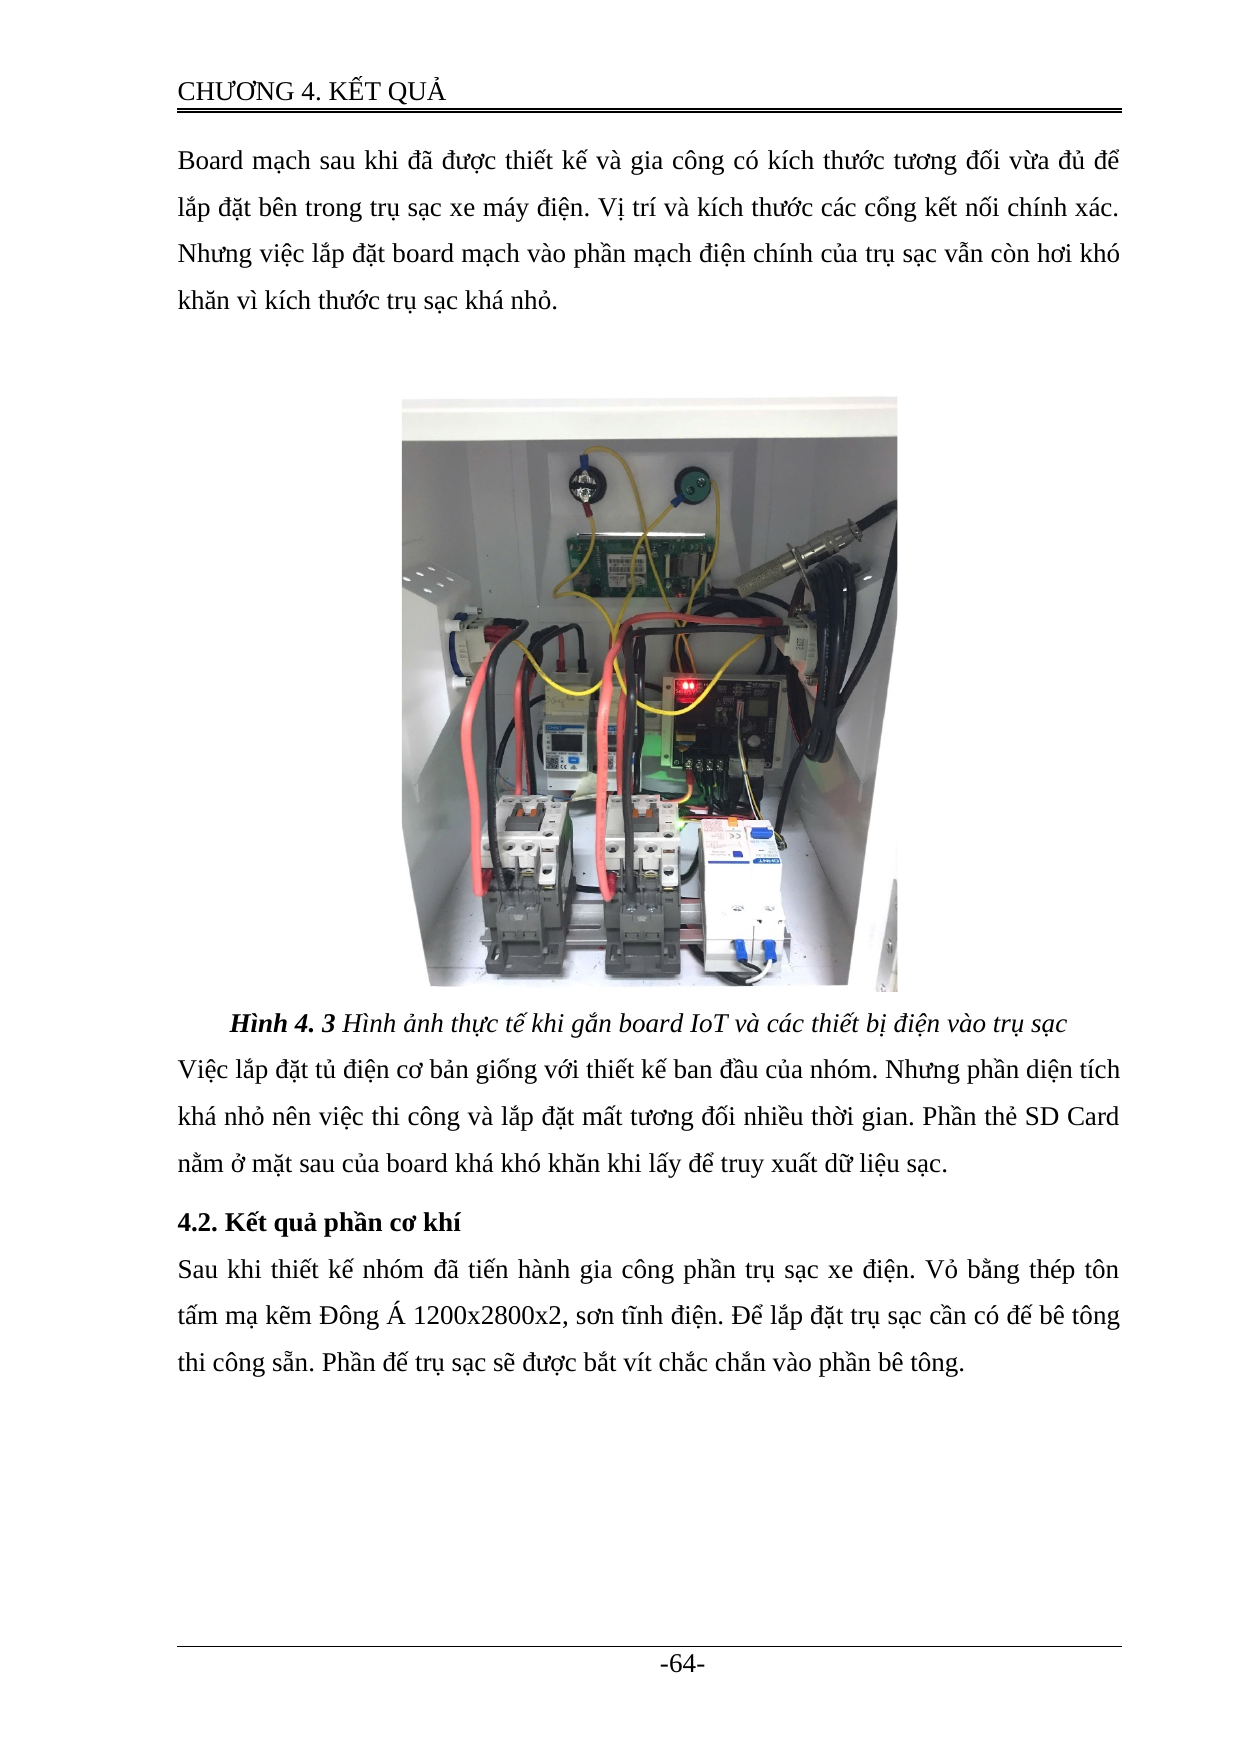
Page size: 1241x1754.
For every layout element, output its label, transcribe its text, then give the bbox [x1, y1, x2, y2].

subtitle Kết quả phần cơ khí [177, 1206, 1122, 1237]
text Việc lắp đặt tủ điện cơ bản giống với thiết kế ban đầu của nhóm. Nhưng phần diện tích khá nhỏ nên việc thi công và lắp đặt mất tương đối nhiều thời gian. Phần thẻ SD Card nằm ở mặt sau của board khá khó khăn khi lấy để truy xuất dữ liệu sạc. [177, 1053, 1122, 1178]
text Sau khi thiết kế nhóm đã tiến hành gia công phần trụ sạc xe điện. Vỏ bằng thép tôn tấm mạ kẽm Đông Á 1200x2800x2, sơn tĩnh điện. Để lắp đặt trụ sạc cần có đế bê tông thi công sẵn. Phần đế trụ sạc sẽ được bắt vít chắc chắn vào phần bê tông. [177, 1253, 1122, 1377]
text Hình 4. 3 Hình ảnh thực tế khi gắn board IoT và các thiết bị điện vào trụ sạc [177, 1007, 1122, 1038]
picture [401, 330, 898, 992]
text Board mạch sau khi đã được thiết kế và gia công có kích thước tương đối vừa đủ để lắp đặt bên trong trụ sạc xe máy điện. Vị trí và kích thước các cổng kết nối chính xác. Nhưng việc lắp đặt board mạch vào phần mạch điện chính của trụ sạc vẫn còn hơi khó khăn vì kích thước trụ sạc khá nhỏ. [177, 144, 1122, 315]
